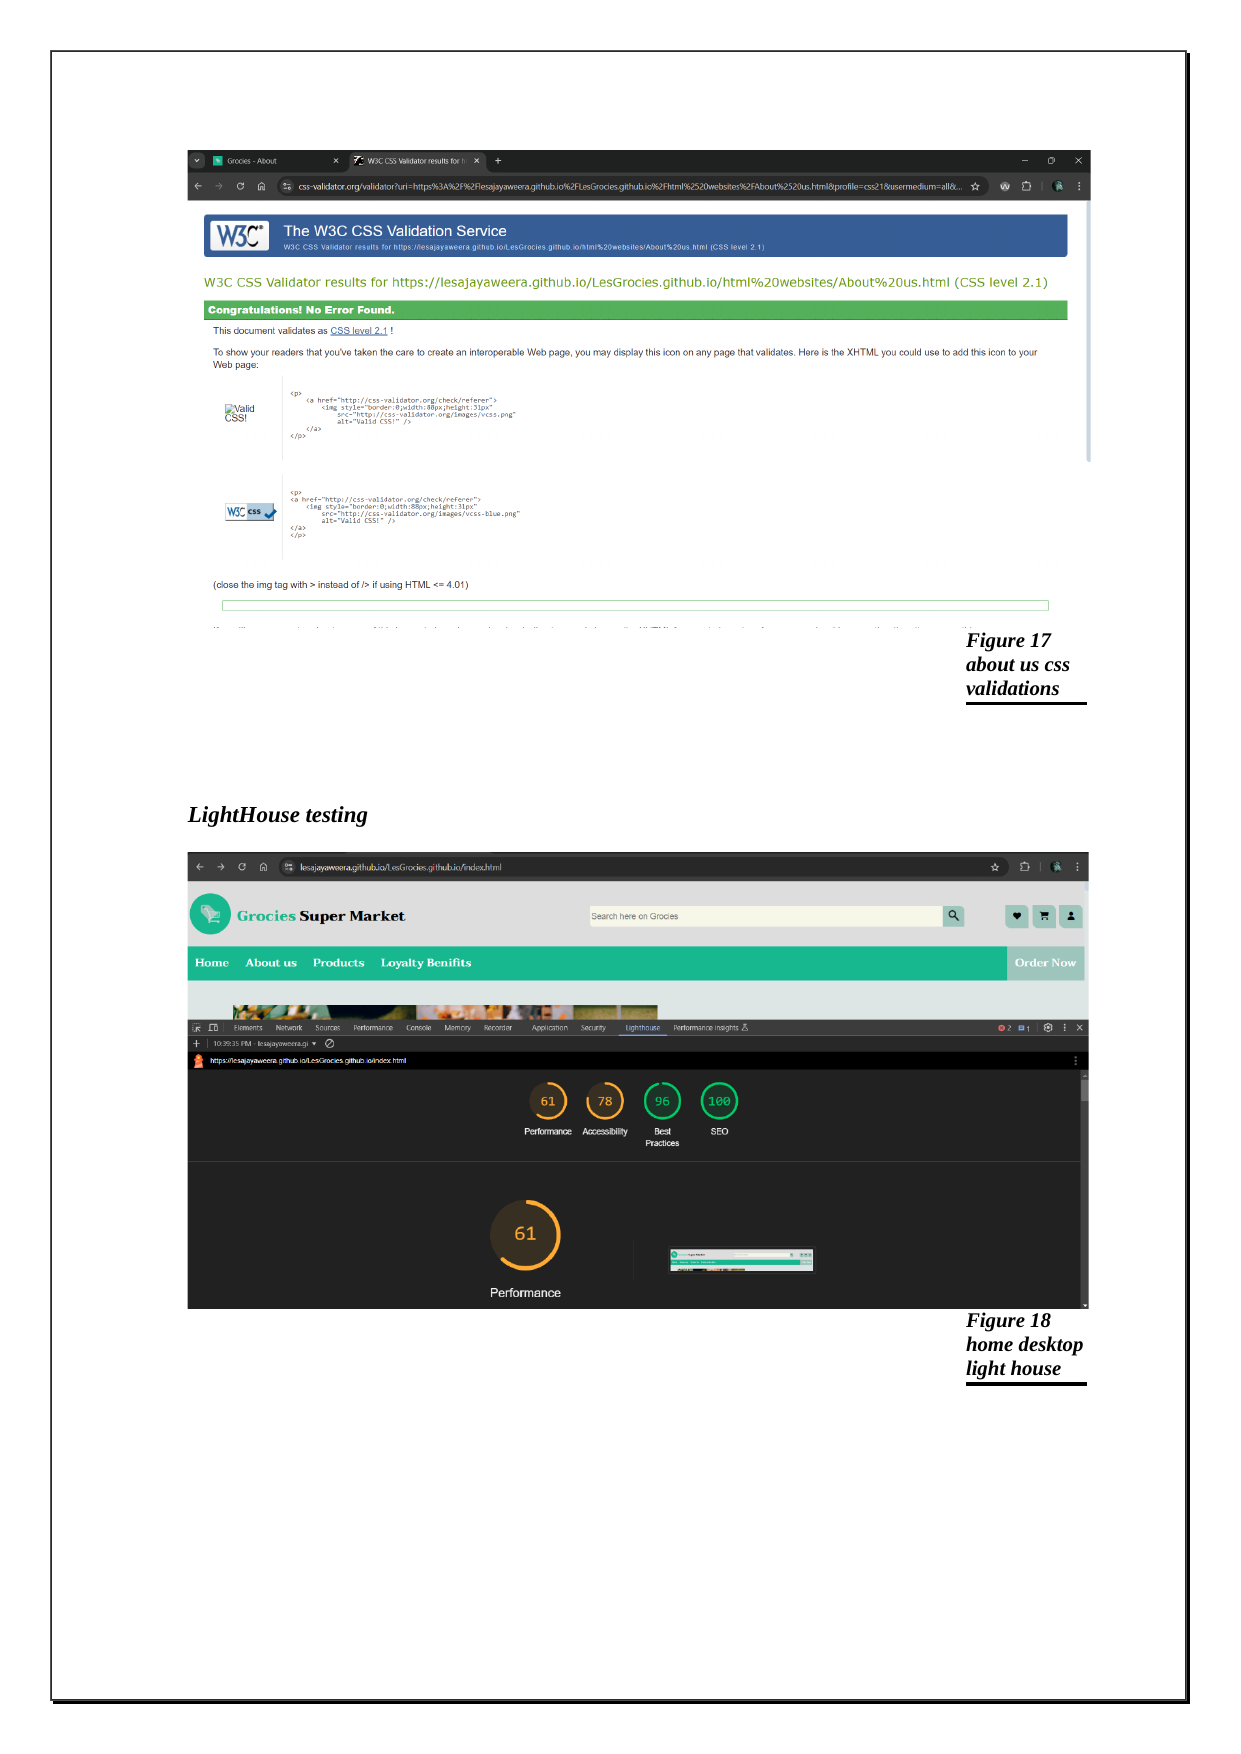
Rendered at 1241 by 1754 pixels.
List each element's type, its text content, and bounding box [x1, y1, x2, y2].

subtitle LightHouse testing [188, 802, 1087, 828]
text Figure 18 home desktop light house [966, 1309, 1087, 1382]
picture [187, 852, 1089, 1309]
text Figure 17 about us css validations [966, 628, 1087, 702]
picture [187, 150, 1091, 628]
